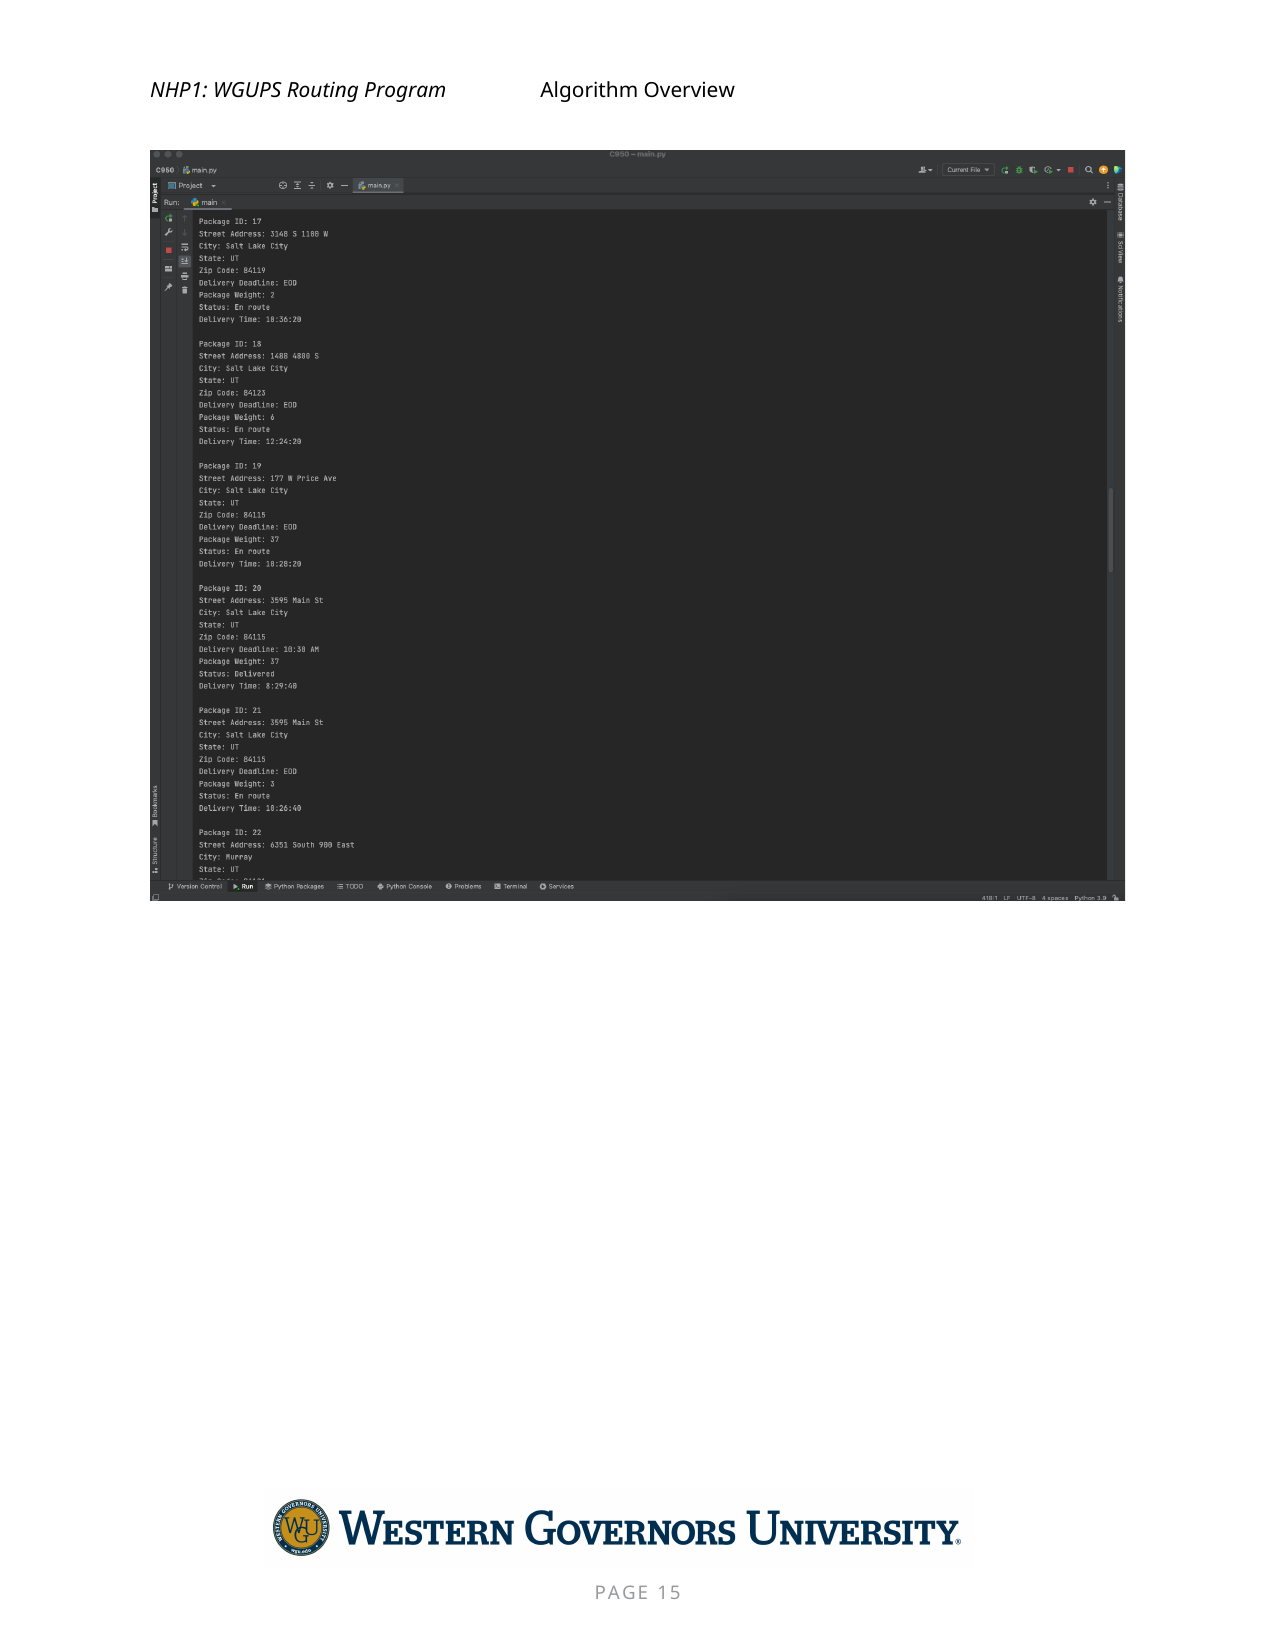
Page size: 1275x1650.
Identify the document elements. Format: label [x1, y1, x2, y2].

picture [150, 150, 1125, 901]
picture [263, 1488, 974, 1567]
